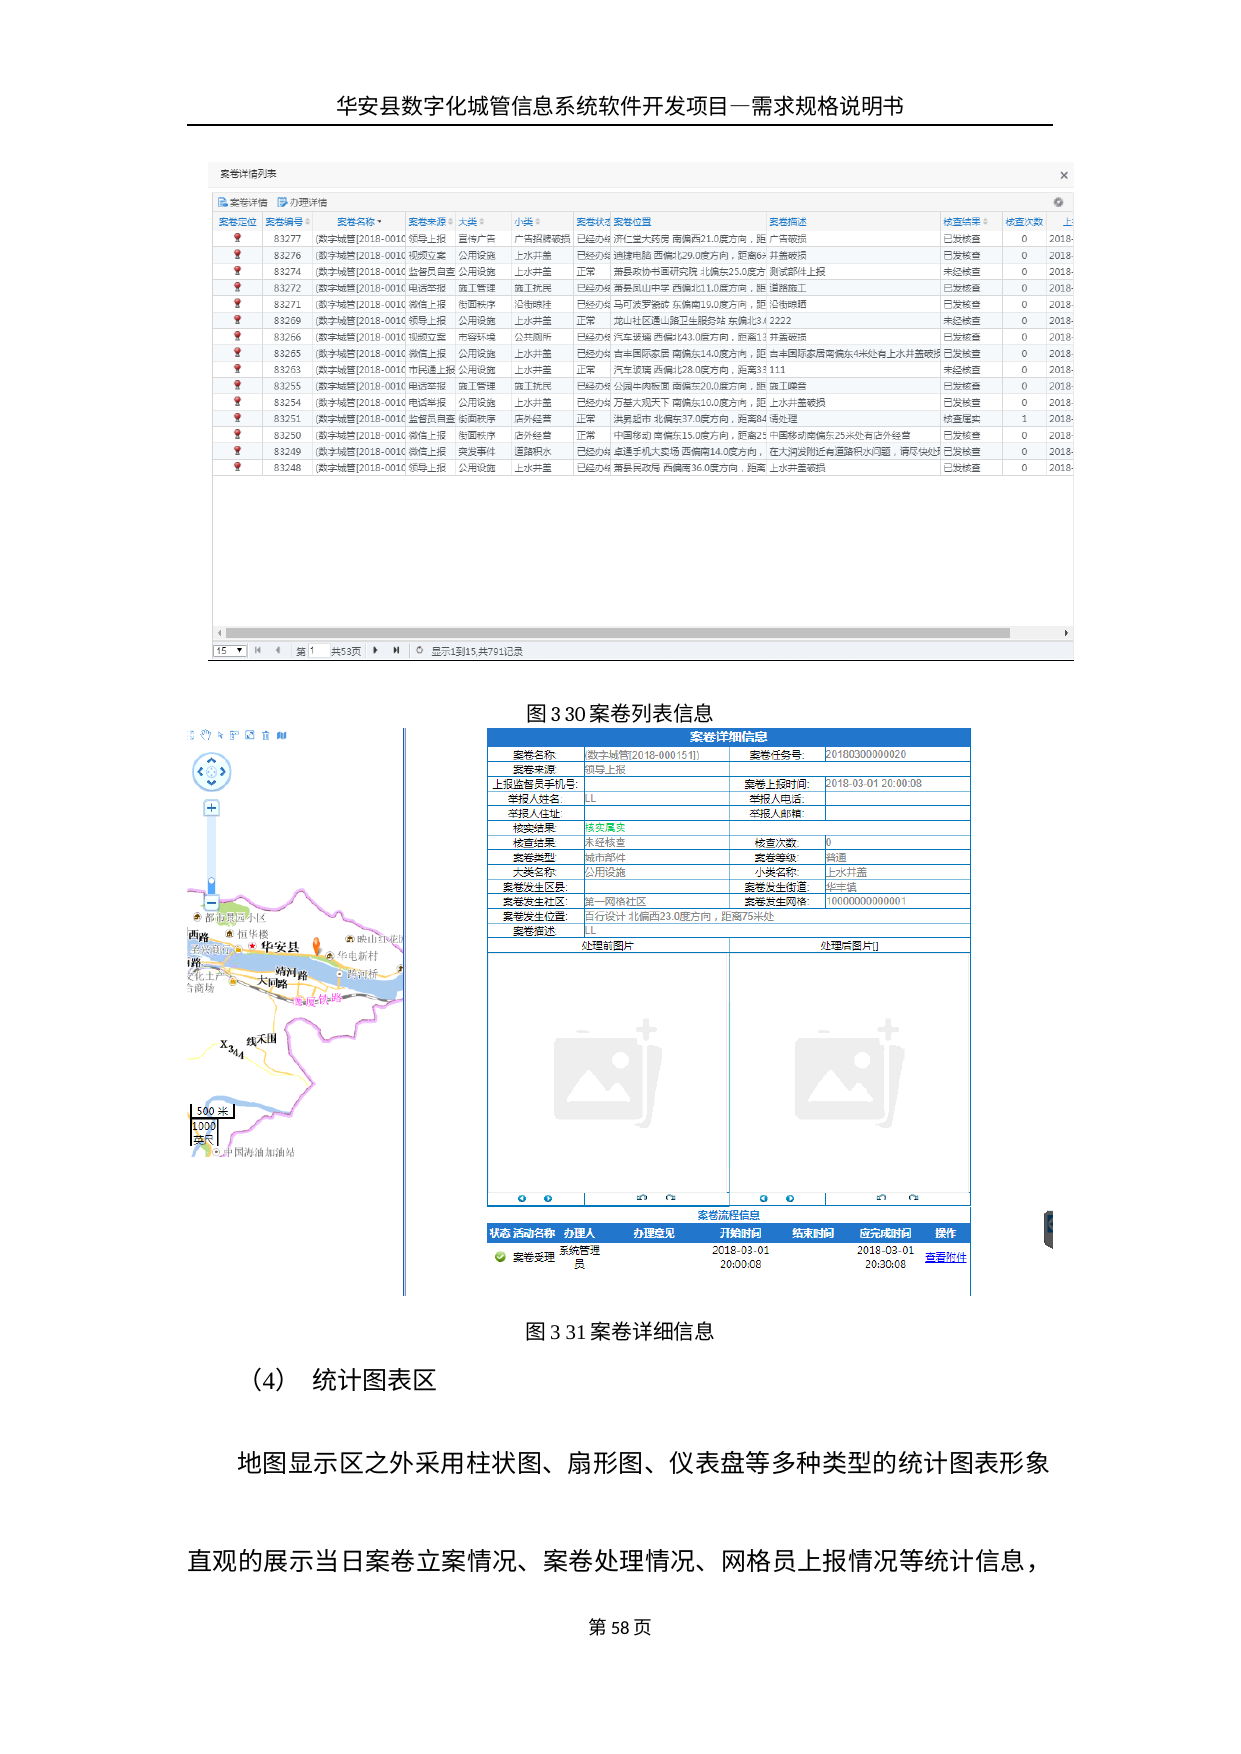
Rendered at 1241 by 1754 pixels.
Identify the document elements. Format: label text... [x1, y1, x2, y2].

picture [187, 728, 1053, 1296]
picture [208, 162, 1074, 661]
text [187, 1429, 1053, 1592]
list 统计图表区 [237, 1346, 1053, 1411]
text 图3 30案卷列表信息 [187, 696, 1053, 728]
text 图3 31案卷详细信息 [187, 1314, 1053, 1346]
